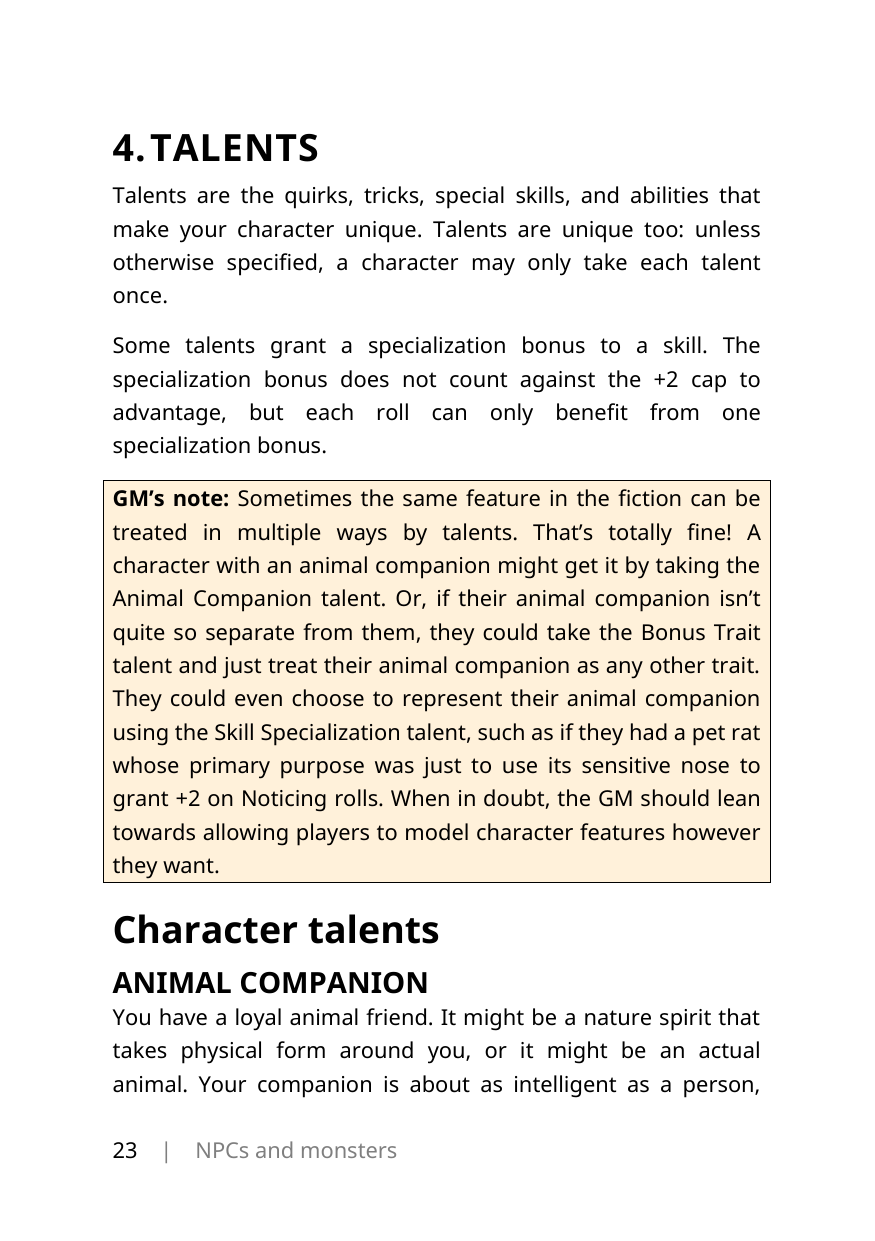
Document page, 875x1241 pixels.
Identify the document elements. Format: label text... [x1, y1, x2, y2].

text GM’s note: Sometimes the same feature in the fiction can be treated in multiple ways by talents. That’s totally fine! A character with an animal companion might get it by taking the Animal Companion talent. Or, if their animal companion isn’t quite so separate from them, they could take the Bonus Trait talent and just treat their animal companion as any other trait. They could even choose to represent their animal companion using the Skill Specialization talent, such as if they had a pet rat whose primary purpose was just to use its sensitive nose to grant +2 on Noticing rolls. When in doubt, the GM should lean towards allowing players to model character features however they want. [104, 481, 770, 882]
text Talents are the quirks, tricks, special skills, and abilities that make your character unique. Talents are unique too: unless otherwise specified, a character may only take each talent once. [112, 180, 762, 310]
subtitle Character talents [112, 903, 762, 954]
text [112, 1002, 762, 1099]
subtitle Talents [112, 121, 762, 172]
subtitle Animal Companion [112, 962, 762, 1002]
text Some talents grant a specialization bonus to a skill. The specialization bonus does not count against the +2 cap to advantage, but each roll can only benefit from one specialization bonus. [112, 330, 762, 460]
